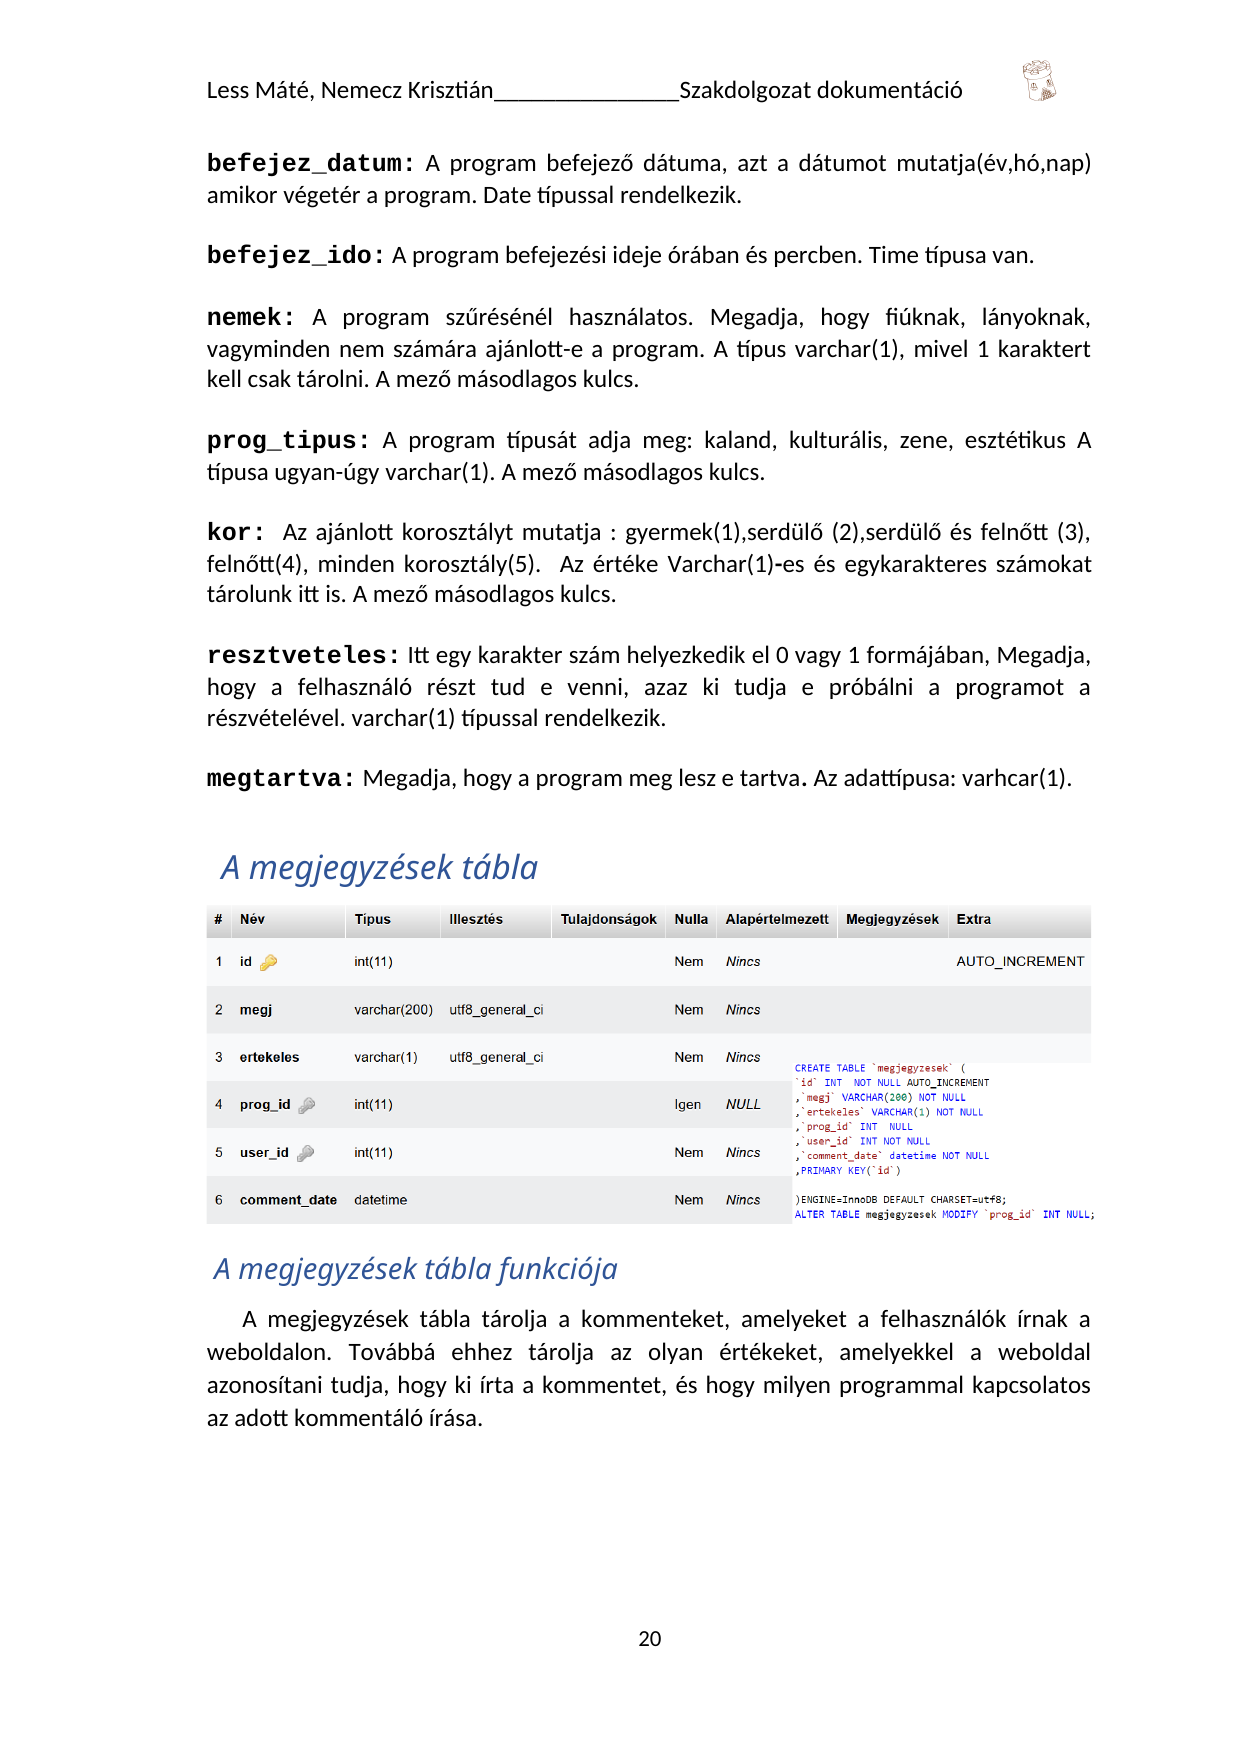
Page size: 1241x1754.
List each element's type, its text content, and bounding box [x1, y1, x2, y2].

text megtartva: Megadja, hogy a program meg lesz e tartva. Az adattípusa: varhcar(1). [207, 762, 1093, 794]
text nemek: A program szűrésénél használatos. Megadja, hogy fiúknak, lányoknak, vagyminden nem számára ajánlott-e a program. A típus varchar(1), mivel 1 karaktert kell csak tárolni. A mező másodlagos kulcs. [207, 301, 1093, 394]
text prog_tipus: A program típusát adja meg: kaland, kulturális, zene, esztétikus A típusa ugyan-úgy varchar(1). A mező másodlagos kulcs. [207, 424, 1093, 487]
subtitle A megjegyzések tábla funkciója [207, 1248, 1093, 1288]
text resztveteles: Itt egy karakter szám helyezkedik el 0 vagy 1 formájában, Megadja, hogy a felhasználó részt tud e venni, azaz ki tudja e próbálni a programot a részvételével. varchar(1) típussal rendelkezik. [207, 640, 1093, 732]
text kor: Az ajánlott korosztályt mutatja : gyermek(1),serdülő (2),serdülő és felnőtt (3), felnőtt(4), minden korosztály(5). Az értéke Varchar(1)-es és egykarakteres számokat tárolunk itt is. A mező másodlagos kulcs. [207, 516, 1093, 609]
picture [206, 905, 1094, 1224]
picture [1009, 56, 1074, 103]
text befejez_ido: A program befejezési ideje órában és percben. Time típusa van. [207, 239, 1093, 271]
subtitle A megjegyzések tábla [221, 844, 1093, 889]
text befejez_datum: A program befejező dátuma, azt a dátumot mutatja(év,hó,nap) amikor végetér a program. Date típussal rendelkezik. [207, 148, 1093, 210]
text A megjegyzések tábla tárolja a kommenteket, amelyeket a felhasználók írnak a weboldalon. Továbbá ehhez tárolja az olyan értékeket, amelyekkel a weboldal azonosítani tudja, hogy ki írta a kommentet, és hogy milyen programmal kapcsolatos az adott kommentáló írása. [207, 1304, 1093, 1433]
